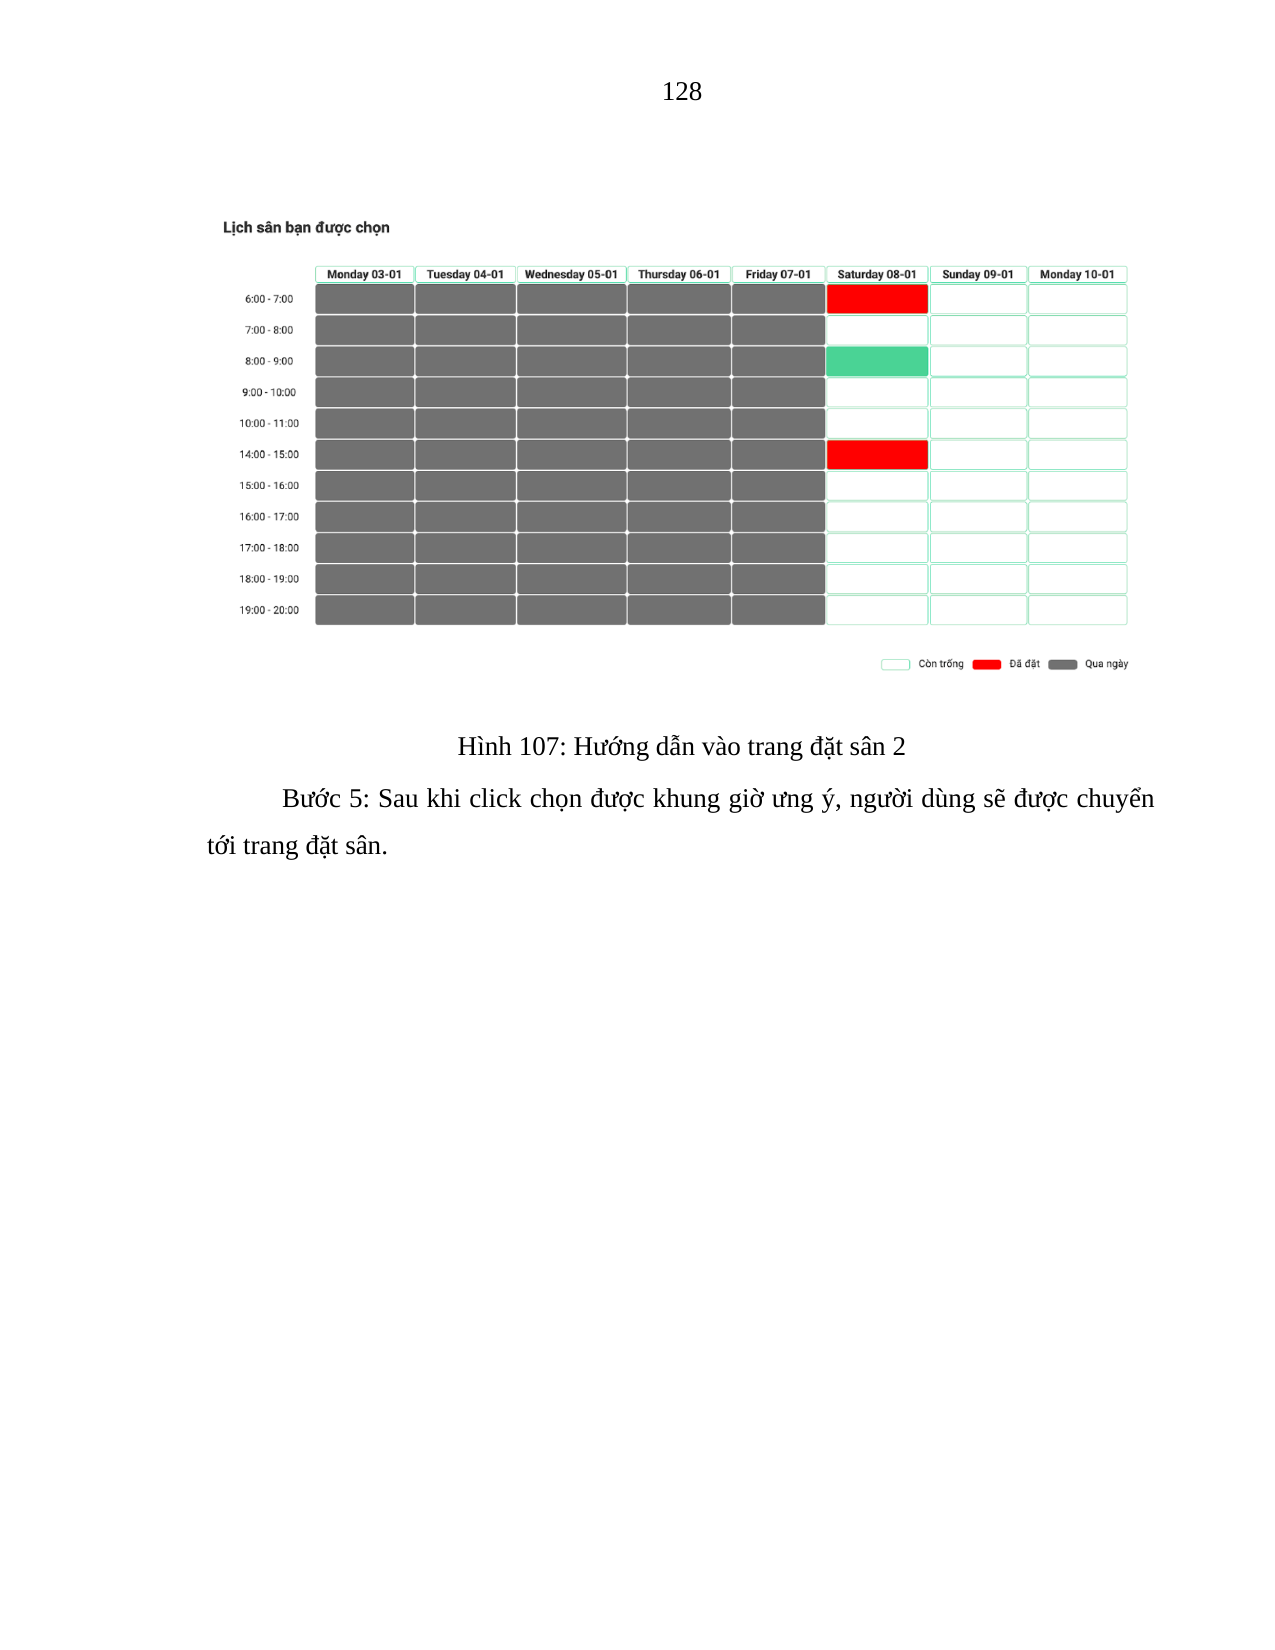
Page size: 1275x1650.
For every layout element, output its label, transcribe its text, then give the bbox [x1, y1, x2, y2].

text Bước 5: Sau khi click chọn được khung giờ ưng ý, người dùng sẽ được chuyển tới trang đặt sân. [207, 782, 1157, 860]
picture [206, 206, 1157, 694]
text Hình 107: Hướng dẫn vào trang đặt sân 2 [207, 730, 1157, 761]
